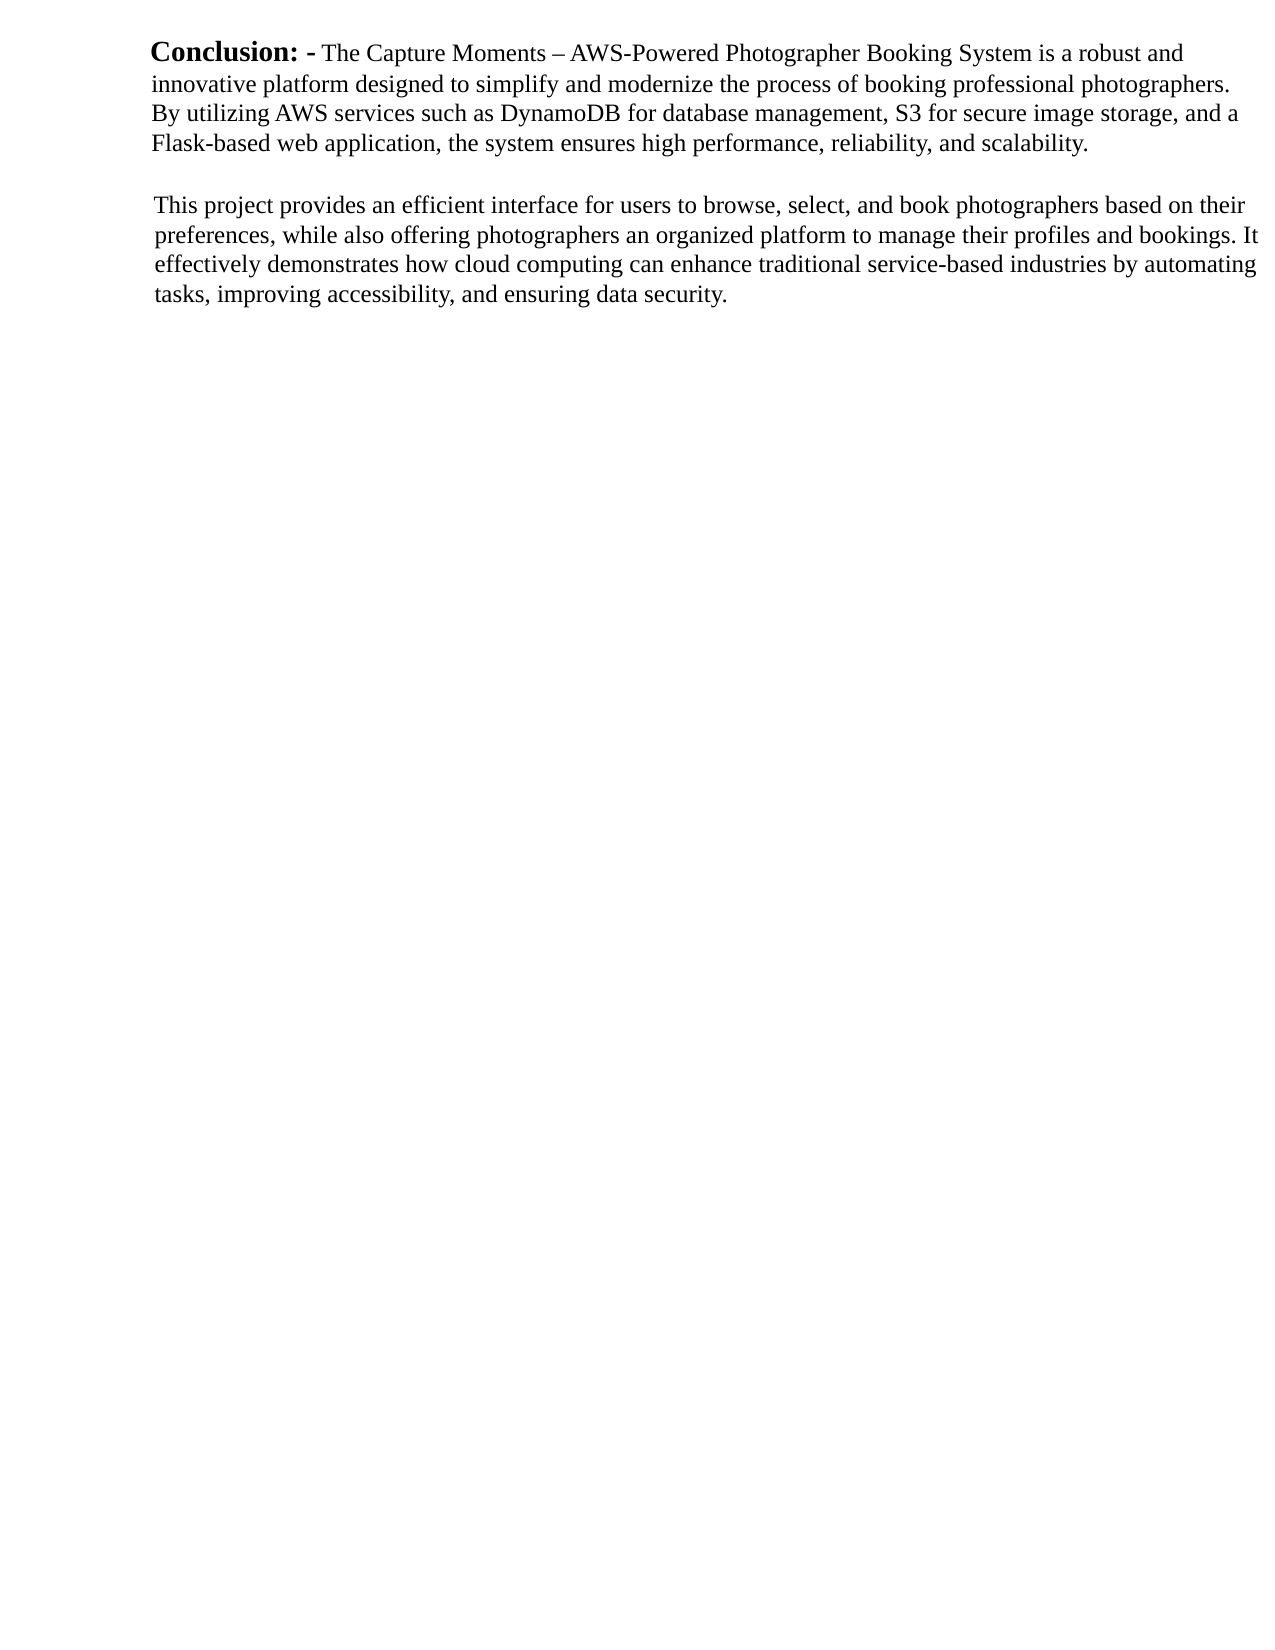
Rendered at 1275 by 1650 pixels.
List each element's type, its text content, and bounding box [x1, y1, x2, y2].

text This project provides an efficient interface for users to browse, select, and book photographers based on their preferences, while also offering photographers an organized platform to manage their profiles and bookings. It effectively demonstrates how cloud computing can enhance traditional service-based industries by automating tasks, improving accessibility, and ensuring data security. [153, 190, 1270, 308]
text Conclusion: - The Capture Moments – AWS-Powered Photographer Booking System is a robust and innovative platform designed to simplify and modernize the process of booking professional photographers. By utilizing AWS services such as DynamoDB for database management, S3 for secure image storage, and a Flask-based web application, the system ensures high performance, reliability, and scalability. [150, 34, 1270, 157]
